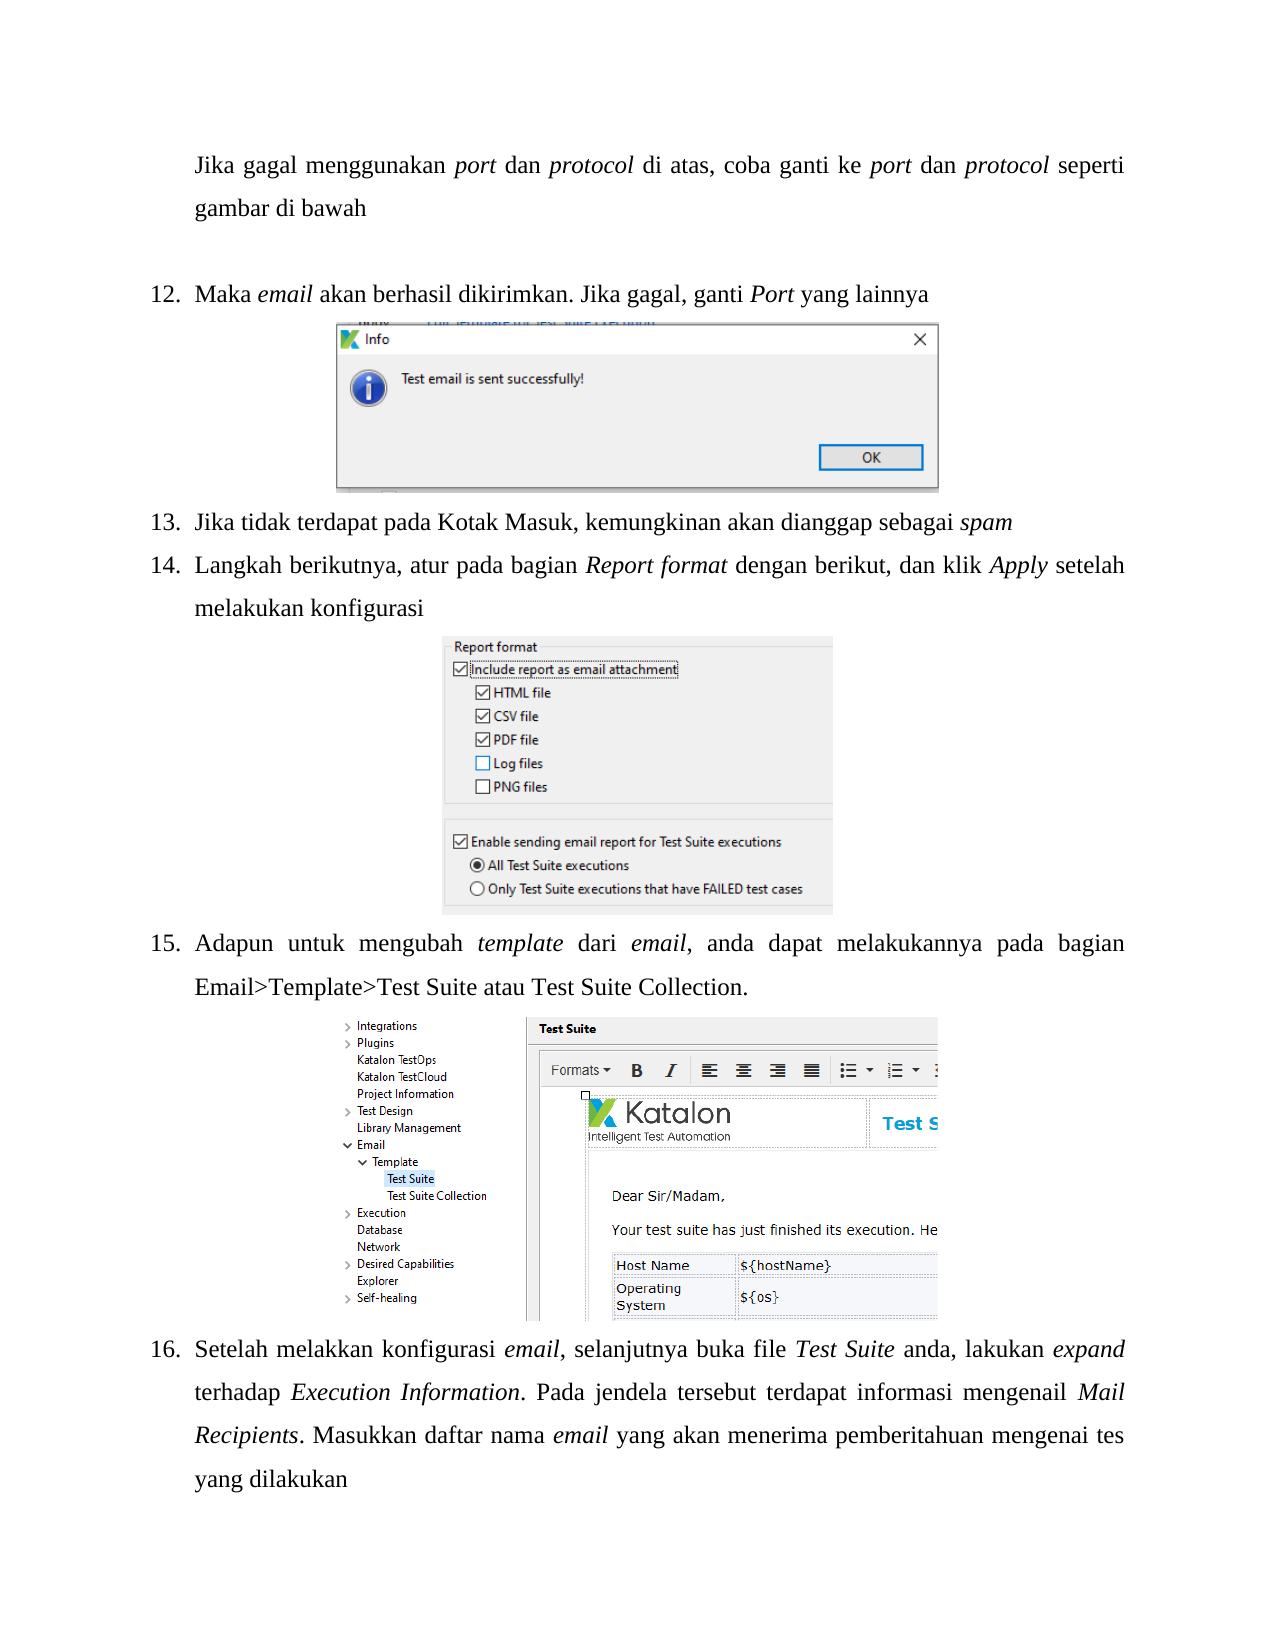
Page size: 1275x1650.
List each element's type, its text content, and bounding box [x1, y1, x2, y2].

list Adapun untuk mengubah template dari email, anda dapat melakukannya pada bagian Email>Template>Test Suite atau Test Suite Collection. [150, 928, 1125, 1000]
text Jika gagal menggunakan port dan protocol di atas, coba ganti ke port dan protocol seperti gambar di bawah [194, 150, 1125, 222]
list Maka email akan berhasil dikirimkan. Jika gagal, ganti Port yang lainnya [150, 279, 1125, 308]
list Langkah berikutnya, atur pada bagian Report format dengan berikut, dan klik Apply setelah melakukan konfigurasi [150, 550, 1125, 622]
list Setelah melakkan konfigurasi email, selanjutnya buka file Test Suite anda, lakukan expand terhadap Execution Information. Pada jendela tersebut terdapat informasi mengenail Mail Recipients. Masukkan daftar nama email yang akan menerima pemberitahuan mengenai tes yang dilakukan [150, 1334, 1125, 1492]
list Jika tidak terdapat pada Kotak Masuk, kemungkinan akan dianggap sebagai spam [150, 507, 1125, 536]
picture [442, 636, 833, 915]
picture [336, 322, 939, 493]
picture [337, 1014, 938, 1321]
